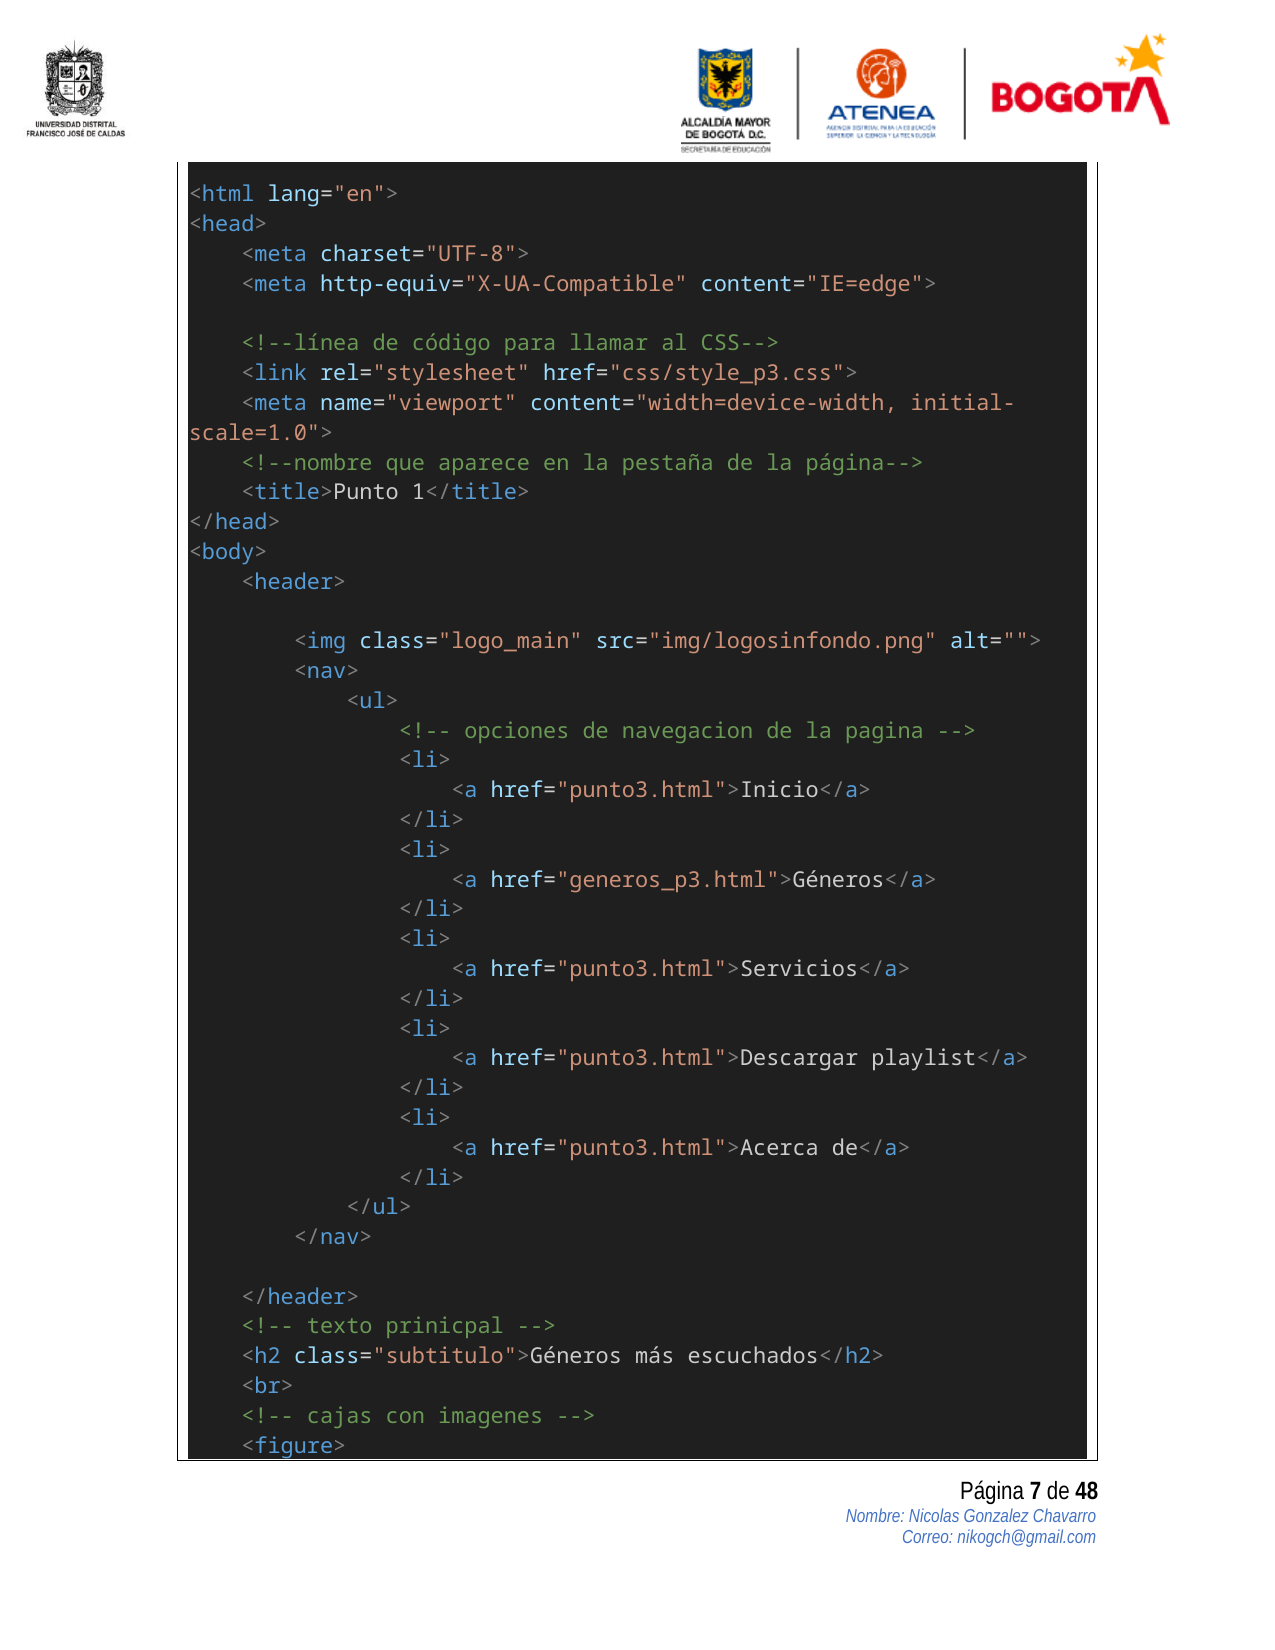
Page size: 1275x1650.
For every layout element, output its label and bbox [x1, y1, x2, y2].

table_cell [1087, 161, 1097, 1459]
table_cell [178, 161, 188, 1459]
picture [0, 20, 1255, 161]
